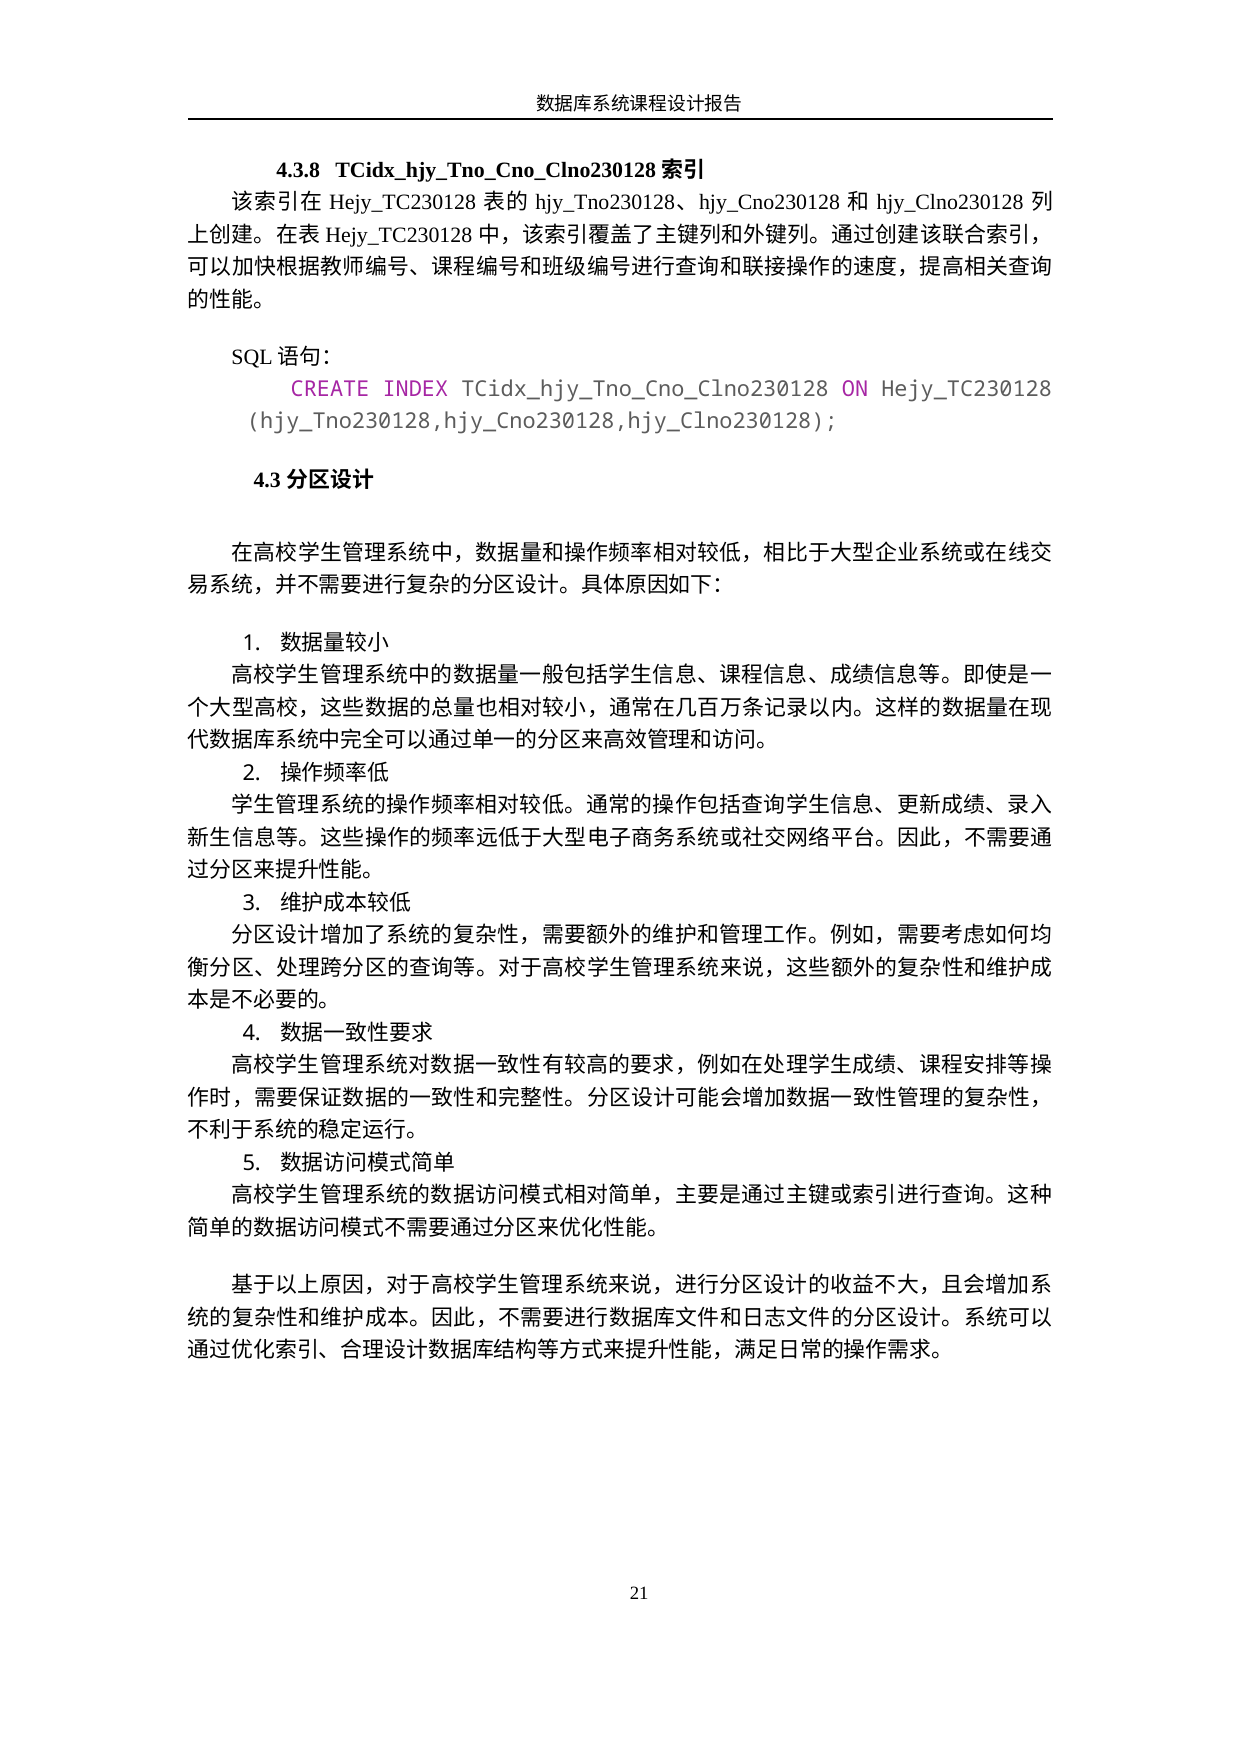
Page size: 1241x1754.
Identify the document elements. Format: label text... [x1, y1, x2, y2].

text 高校学生管理系统中的数据量一般包括学生信息、课程信息、成绩信息等。即使是一个大型高校，这些数据的总量也相对较小，通常在几百万条记录以内。这样的数据量在现代数据库系统中完全可以通过单一的分区来高效管理和访问。 [187, 657, 1053, 754]
text 该索引在 Hejy_TC230128 表的 hjy_Tno230128、hjy_Cno230128 和 hjy_Clno230128 列上创建。在表 Hejy_TC230128 中，该索引覆盖了主键列和外键列。通过创建该联合索引，可以加快根据教师编号、课程编号和班级编号进行查询和联接操作的速度，提高相关查询的性能。 [187, 184, 1053, 314]
list TCidx_hjy_Tno_Cno_Clno230128 索引 [276, 151, 1053, 184]
list 数据访问模式简单 [242, 1144, 1053, 1177]
list 数据量较小 [242, 624, 1053, 657]
list 操作频率低 [242, 754, 1053, 787]
list 数据一致性要求 [242, 1014, 1053, 1047]
list 维护成本较低 [242, 884, 1053, 917]
text 高校学生管理系统对数据一致性有较高的要求，例如在处理学生成绩、课程安排等操作时，需要保证数据的一致性和完整性。分区设计可能会增加数据一致性管理的复杂性，不利于系统的稳定运行。 [187, 1047, 1053, 1144]
text SQL语句： [187, 339, 1053, 371]
text 在高校学生管理系统中，数据量和操作频率相对较低，相比于大型企业系统或在线交易系统，并不需要进行复杂的分区设计。具体原因如下： [187, 534, 1053, 599]
text 基于以上原因，对于高校学生管理系统来说，进行分区设计的收益不大，且会增加系统的复杂性和维护成本。因此，不需要进行数据库文件和日志文件的分区设计。系统可以通过优化索引、合理设计数据库结构等方式来提升性能，满足日常的操作需求。 [187, 1267, 1053, 1364]
text 分区设计增加了系统的复杂性，需要额外的维护和管理工作。例如，需要考虑如何均衡分区、处理跨分区的查询等。对于高校学生管理系统来说，这些额外的复杂性和维护成本是不必要的。 [187, 917, 1053, 1014]
text 学生管理系统的操作频率相对较低。通常的操作包括查询学生信息、更新成绩、录入新生信息等。这些操作的频率远低于大型电子商务系统或社交网络平台。因此，不需要通过分区来提升性能。 [187, 787, 1053, 884]
text CREATE INDEX TCidx_hjy_Tno_Cno_Clno230128 ON Hejy_TC230128 (hjy_Tno230128,hjy_Cno230128,hjy_Clno230128); [247, 371, 1053, 436]
subtitle 4.3 分区设计 [209, 461, 1053, 494]
text 高校学生管理系统的数据访问模式相对简单，主要是通过主键或索引进行查询。这种简单的数据访问模式不需要通过分区来优化性能。 [187, 1177, 1053, 1242]
